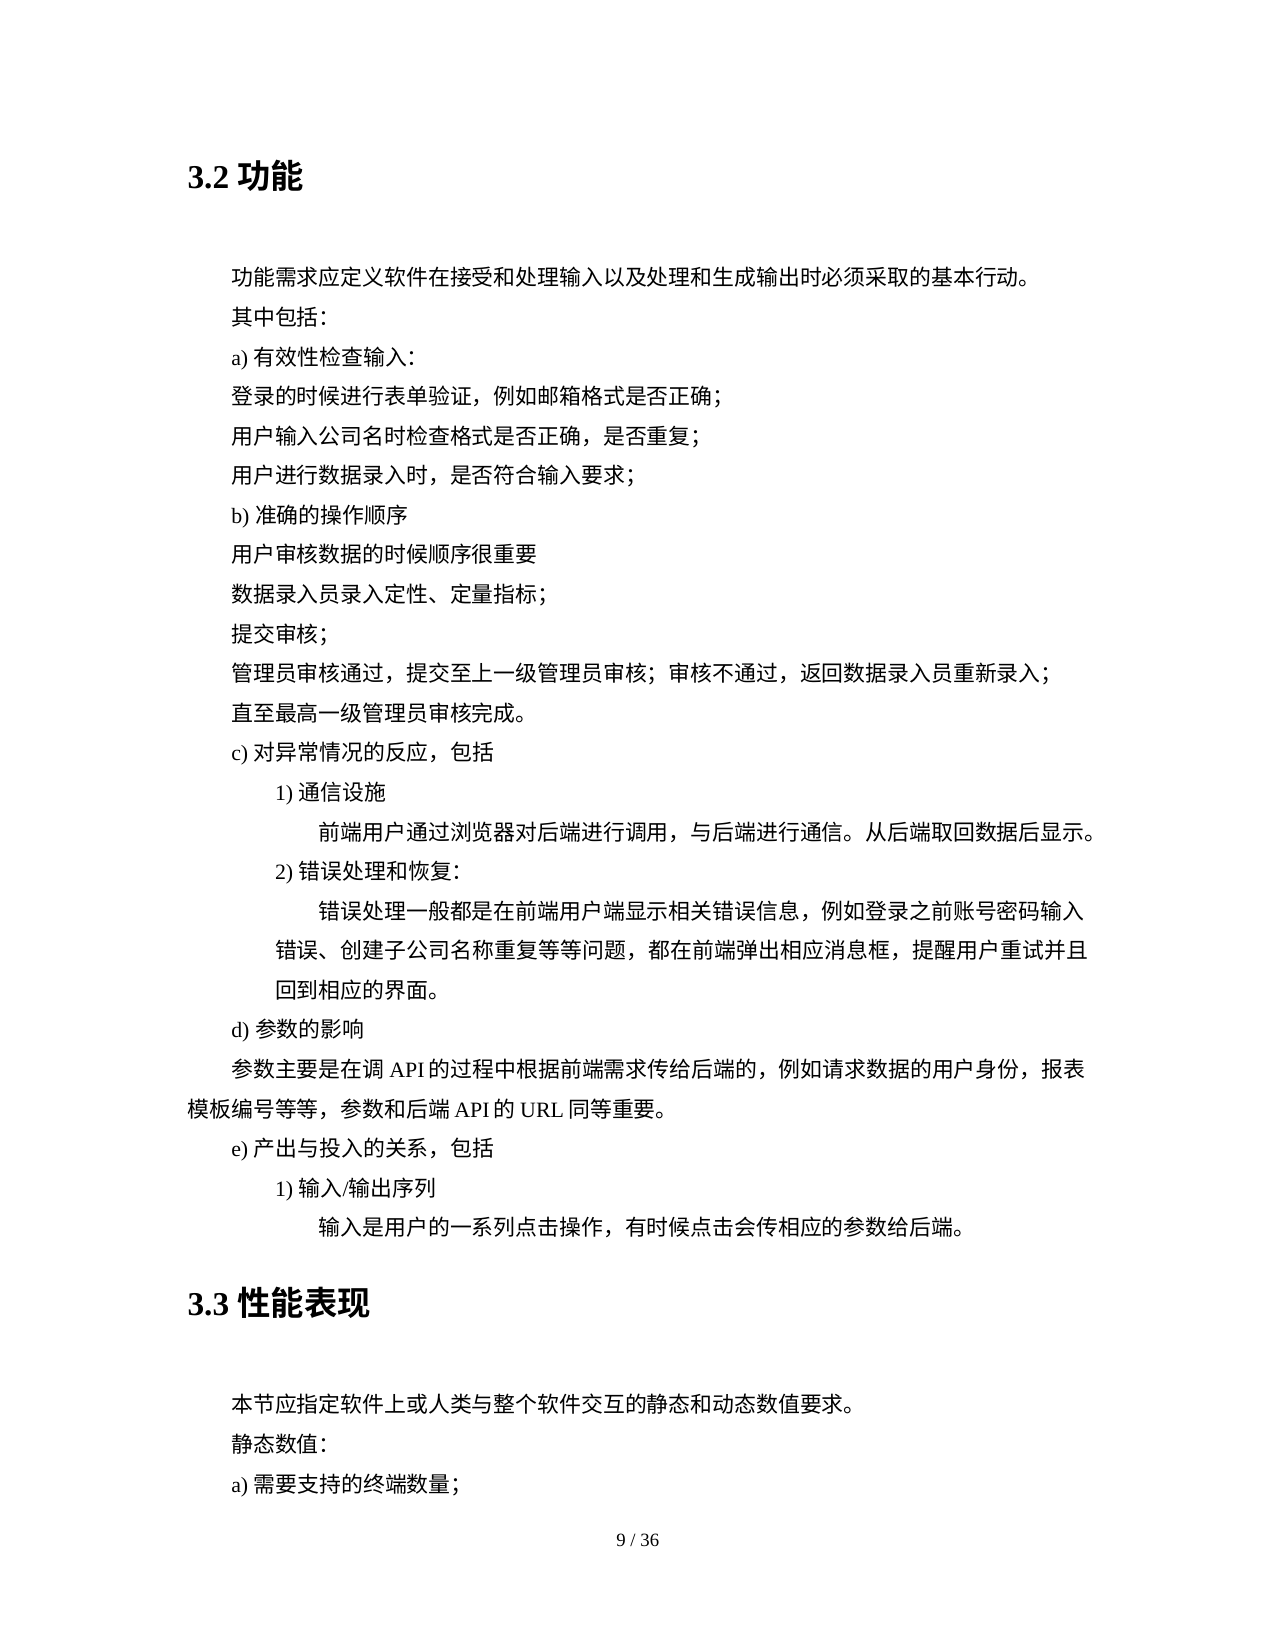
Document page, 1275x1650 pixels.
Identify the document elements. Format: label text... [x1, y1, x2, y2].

text 本节应指定软件上或⼈类与整个软件交互的静态和动态数值要求。 [187, 1387, 1088, 1419]
text a) 需要支持的终端数量； [187, 1467, 1088, 1498]
text 用户输入公司名时检查格式是否正确，是否重复； [187, 419, 1088, 450]
text 登录的时候进⾏表单验证，例如邮箱格式是否正确； [187, 379, 1088, 411]
text 直至最高一级管理员审核完成。 [187, 696, 1088, 727]
text 2) 错误处理和恢复： [231, 854, 1088, 886]
text 管理员审核通过，提交至上一级管理员审核；审核不通过，返回数据录入员重新录入； [187, 656, 1088, 688]
text 前端用户通过浏览器对后端进行调用，与后端进行通信。从后端取回数据后显示。 [275, 814, 1088, 846]
subtitle 3.2 功能 [187, 150, 1088, 198]
text 提交审核； [187, 617, 1088, 648]
text e) 产出与投⼊的关系，包括 [187, 1131, 1088, 1163]
text 错误处理一般都是在前端用户端显示相关错误信息，例如登录之前账号密码输入 [275, 894, 1088, 925]
text 1) 输⼊/输出序列 [231, 1171, 1088, 1202]
text 错误、创建子公司名称重复等等问题，都在前端弹出相应消息框，提醒用户重试并且回到相应的界面。 [275, 933, 1088, 1004]
text 用户进行数据录入时，是否符合输入要求； [187, 458, 1088, 490]
text 输⼊是用户的一系列点击操作，有时候点击会传相应的参数给后端。 [275, 1210, 1088, 1242]
text 静态数值： [187, 1427, 1088, 1459]
text c) 对异常情况的反应，包括 [187, 735, 1088, 767]
text b) 准确的操作顺序 [187, 498, 1088, 529]
text 其中包括： [187, 300, 1088, 332]
text 参数主要是在调API的过程中根据前端需求传给后端的，例如请求数据的用户身份，报表模板编号等等，参数和后端API的URL同等重要。 [187, 1052, 1088, 1123]
subtitle 3.3 性能表现 [187, 1277, 1088, 1325]
text d) 参数的影响 [187, 1012, 1088, 1044]
text a) 有效性检查输⼊： [187, 339, 1088, 371]
text 功能需求应定义软件在接受和处理输⼊以及处理和生成输出时必须采取的基本行动。 [187, 260, 1088, 292]
text 数据录入员录入定性、定量指标； [187, 577, 1088, 609]
text 1) 通信设施 [231, 775, 1088, 807]
text 用户审核数据的时候顺序很重要 [187, 537, 1088, 569]
